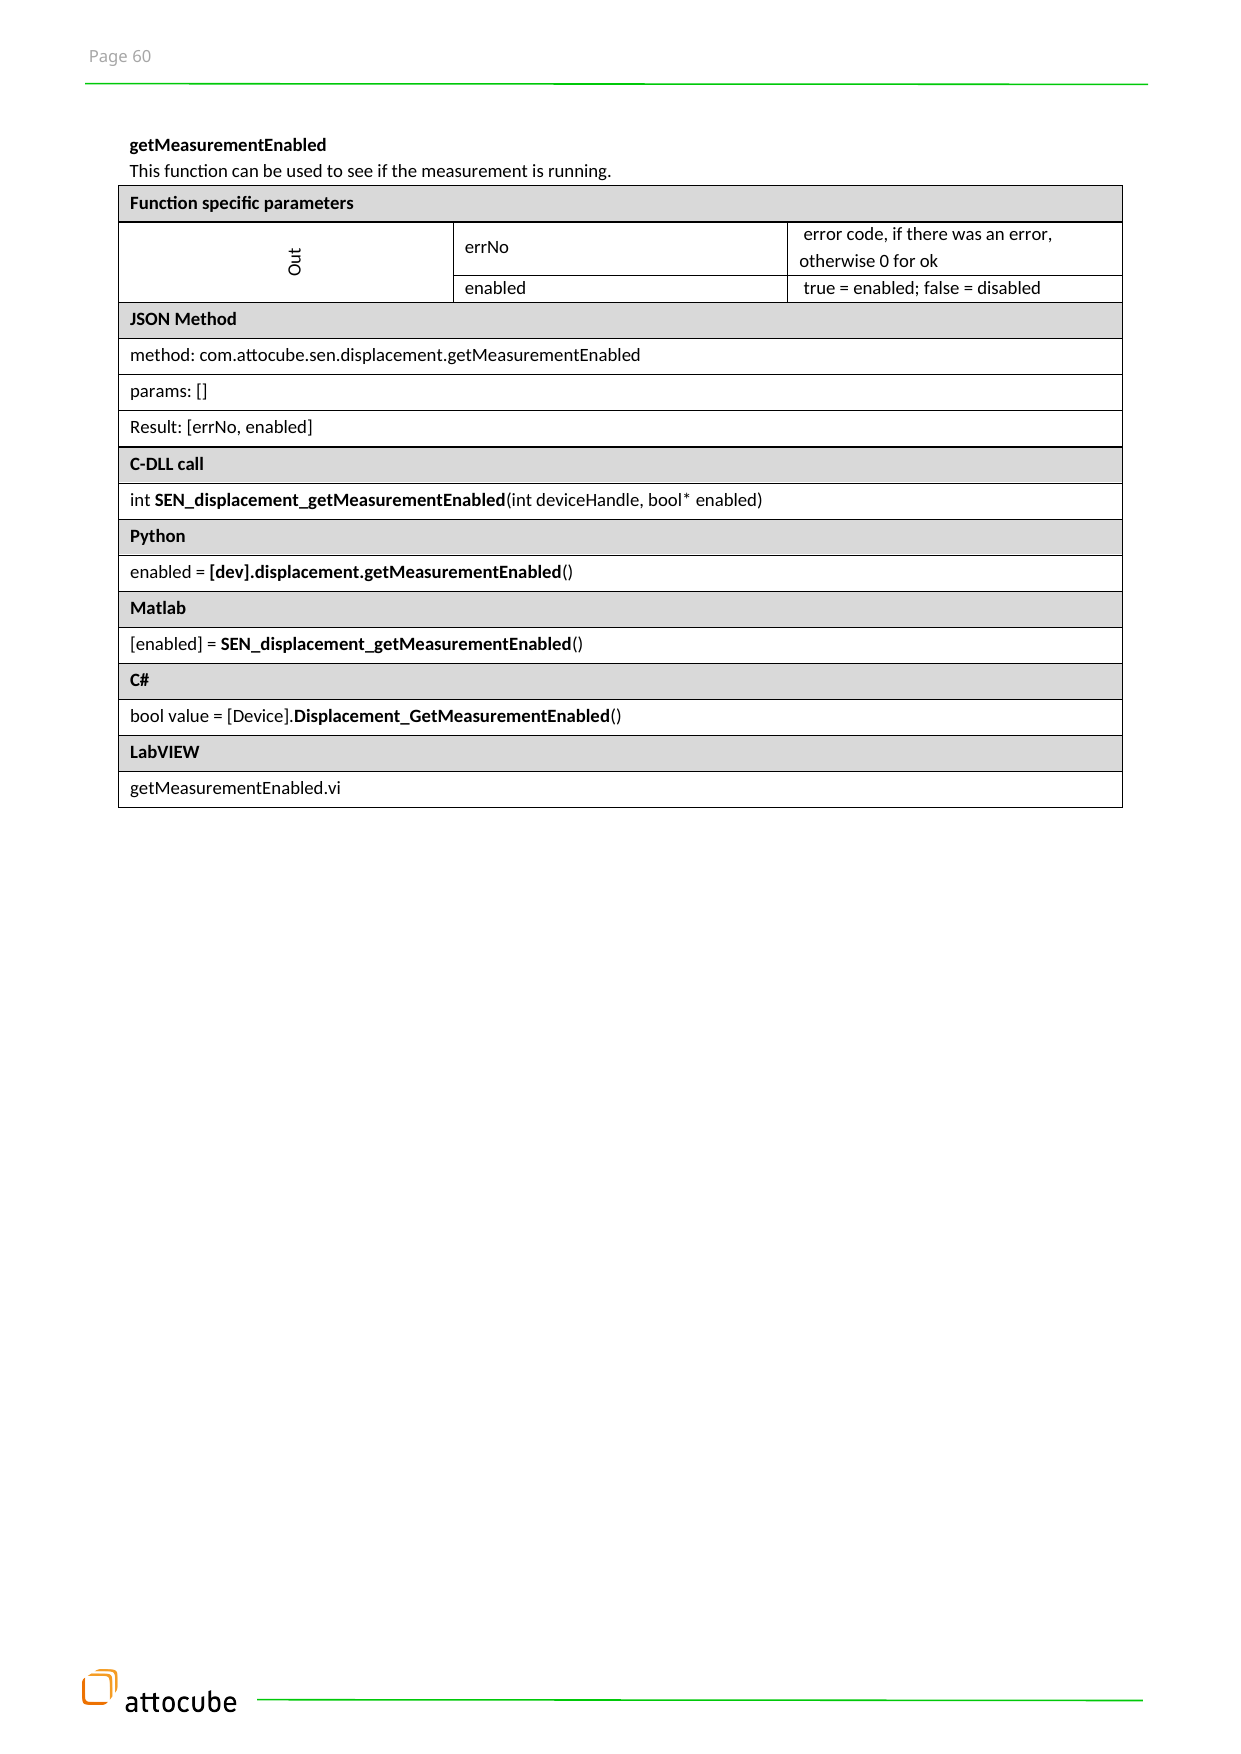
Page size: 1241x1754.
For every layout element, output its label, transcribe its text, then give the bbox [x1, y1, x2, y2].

picture [68, 1663, 248, 1716]
table_header int SEN_displacement_getMeasurementEnabled(int deviceHandle, bool* enabled) [119, 484, 1122, 518]
table_header getMeasurementEnabled.vi [119, 772, 1122, 807]
table_header method: com.attocube.sen.displacement.getMeasurementEnabled [119, 339, 1122, 374]
table_header Python [119, 520, 1122, 554]
table_header Matlab [119, 592, 1122, 627]
table_cell enabled [454, 276, 787, 302]
table_cell true = enabled; false = disabled [788, 276, 1122, 302]
table_header errNo [454, 223, 787, 275]
table_header [enabled] = SEN_displacement_getMeasurementEnabled() [119, 628, 1122, 663]
table_header Function specific parameters [119, 186, 1122, 221]
table_header C-DLL call [119, 448, 1122, 482]
table_header enabled = [dev].displacement.getMeasurementEnabled() [119, 556, 1122, 591]
table_header Out [119, 223, 453, 302]
table_header JSON Method [119, 303, 1122, 338]
table_header getMeasurementEnabled This function can be used to see if the measurement is running. [118, 133, 1122, 185]
table_header bool value = [Device].Displacement_GetMeasurementEnabled() [119, 700, 1122, 735]
table_cell params: [] [119, 375, 1122, 410]
table_cell Result: [errNo, enabled] [119, 411, 1122, 446]
table_header error code, if there was an error, otherwise 0 for ok [788, 223, 1122, 275]
table_header C# [119, 664, 1122, 699]
table_header LabVIEW [119, 736, 1122, 771]
